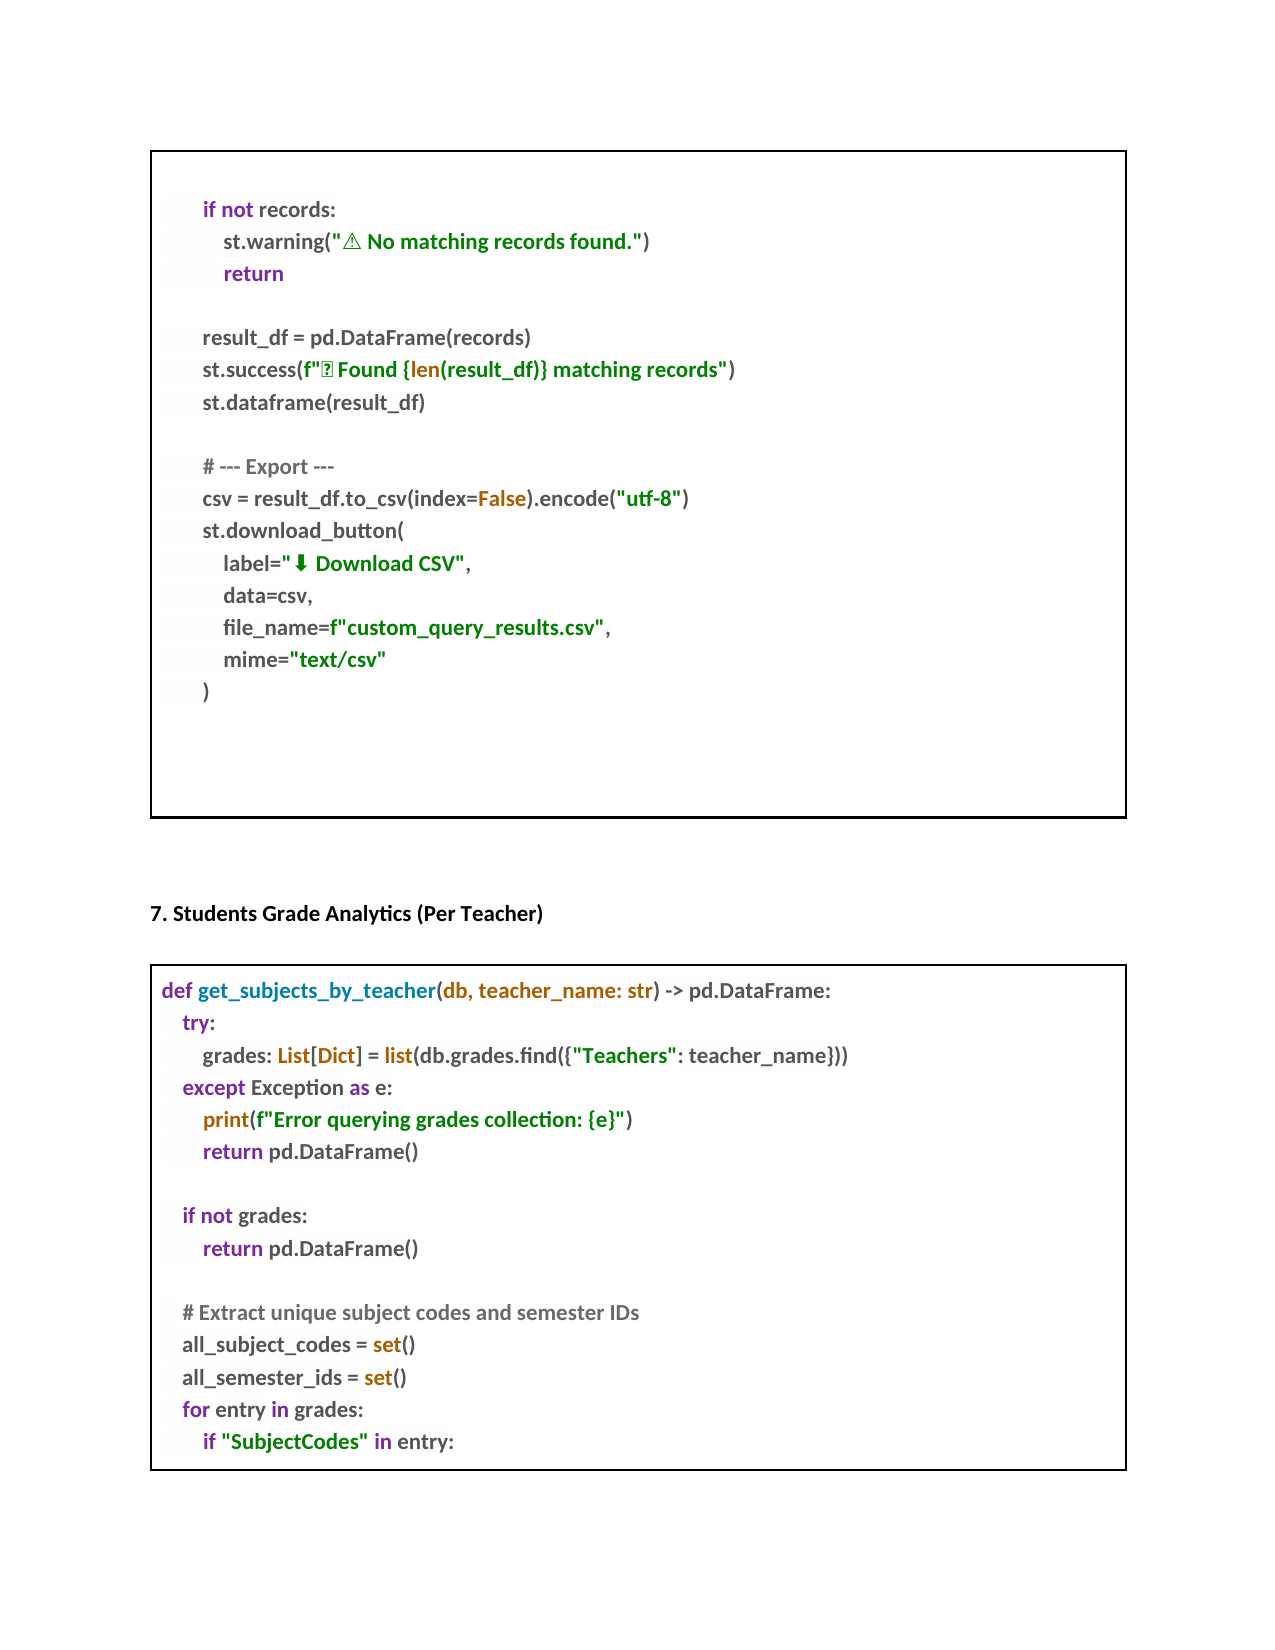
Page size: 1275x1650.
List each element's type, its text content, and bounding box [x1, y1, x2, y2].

subtitle 7. Students Grade Analytics (Per Teacher) [150, 899, 1125, 927]
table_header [152, 966, 1125, 1469]
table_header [152, 152, 1125, 816]
